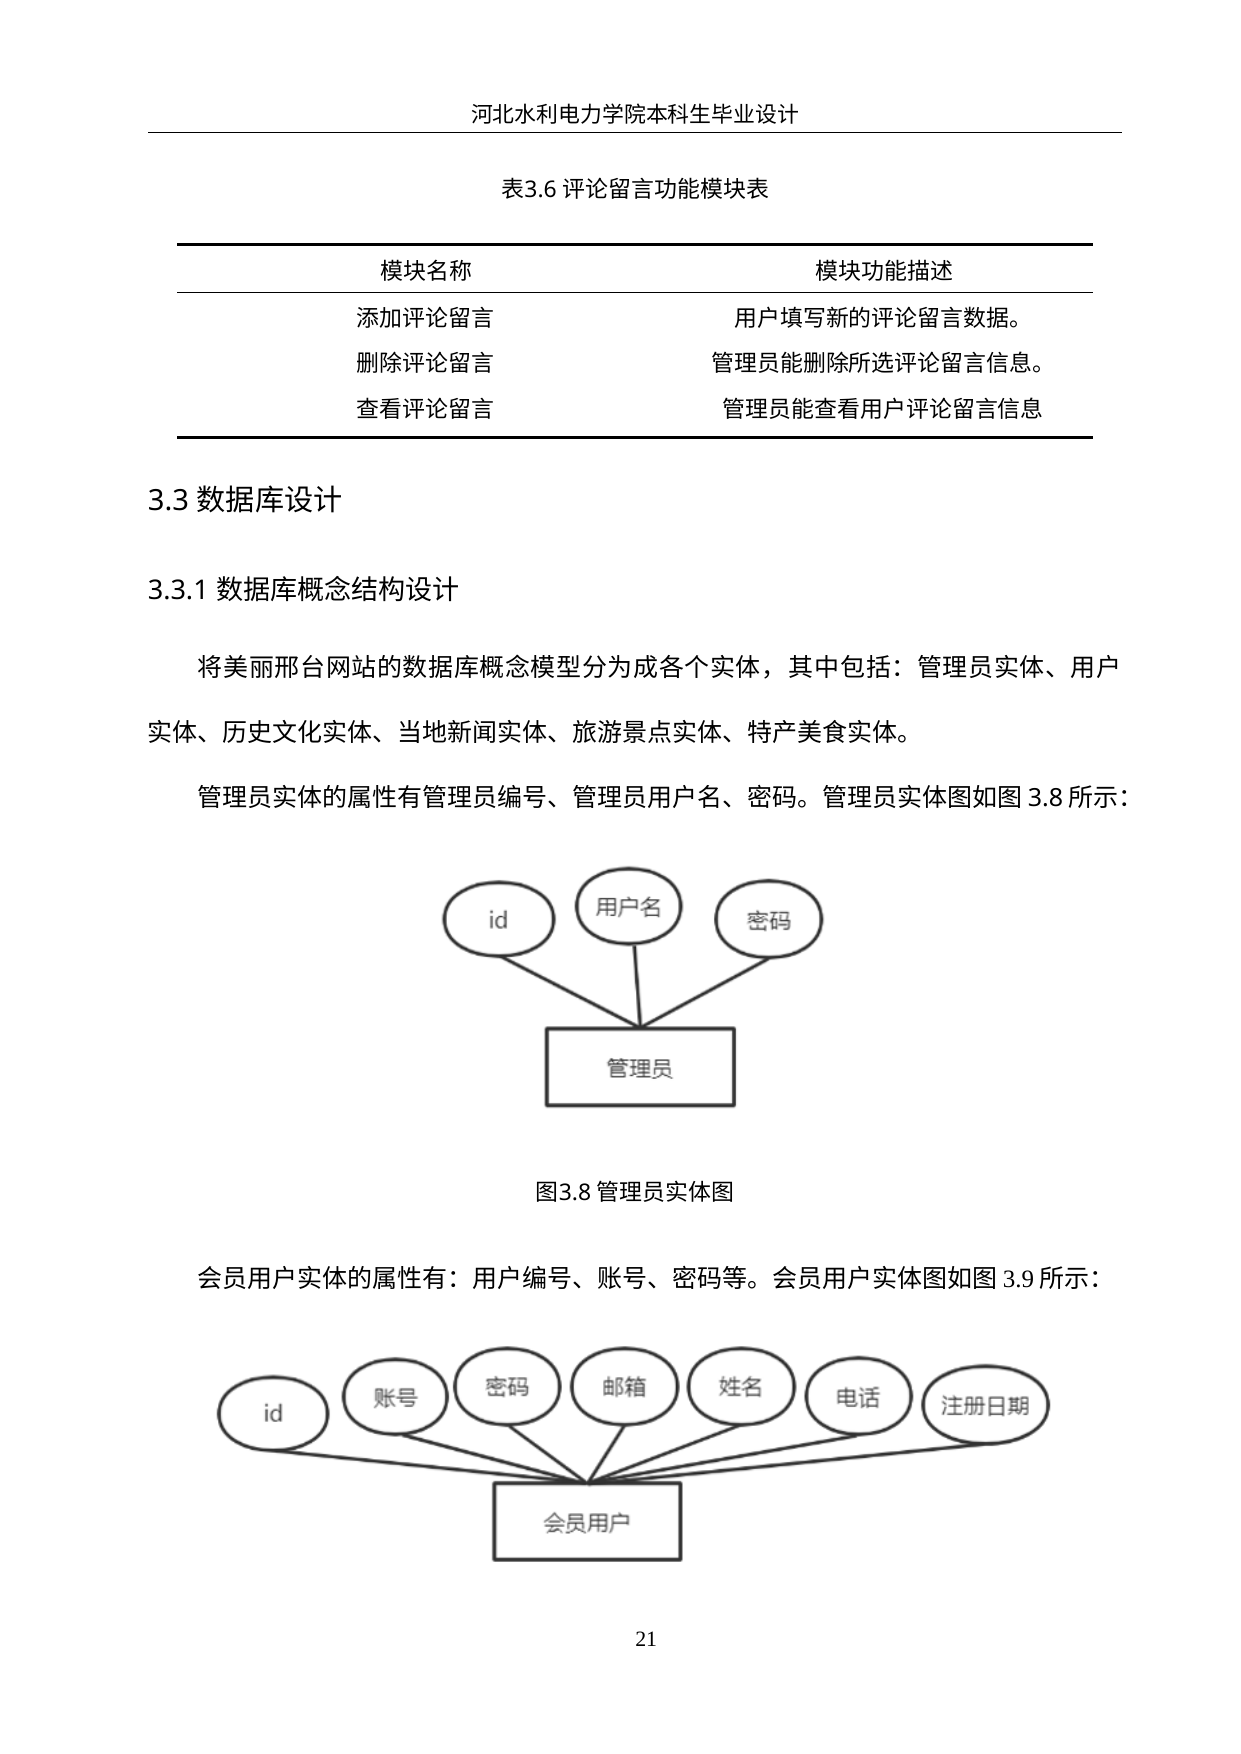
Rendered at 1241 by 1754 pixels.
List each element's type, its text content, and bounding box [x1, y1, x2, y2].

text 表3.6 评论留言功能模块表 [148, 155, 1122, 220]
picture [438, 852, 832, 1116]
subtitle 数据库概念结构设计 [148, 555, 1122, 620]
table_header 模块功能描述 [676, 246, 1093, 292]
table_cell 管理员能删除所选评论留言信息。 [673, 339, 1093, 385]
table_cell 管理员能查看用户评论留言信息 [673, 385, 1093, 436]
subtitle 数据库设计 [148, 270, 1122, 530]
table_cell 用户填写新的评论留言数据。 [673, 293, 1093, 339]
picture [213, 1333, 1057, 1570]
table_header 模块名称 [177, 246, 676, 292]
table_cell 查看评论留言 [177, 385, 673, 436]
table_cell 添加评论留言 [177, 293, 673, 339]
table_cell 删除评论留言 [177, 339, 673, 385]
text 将美丽邢台网站的数据库概念模型分为成各个实体，其中包括：管理员实体、用户实体、历史文化实体、当地新闻实体、旅游景点实体、特产美食实体。 [148, 633, 1122, 763]
